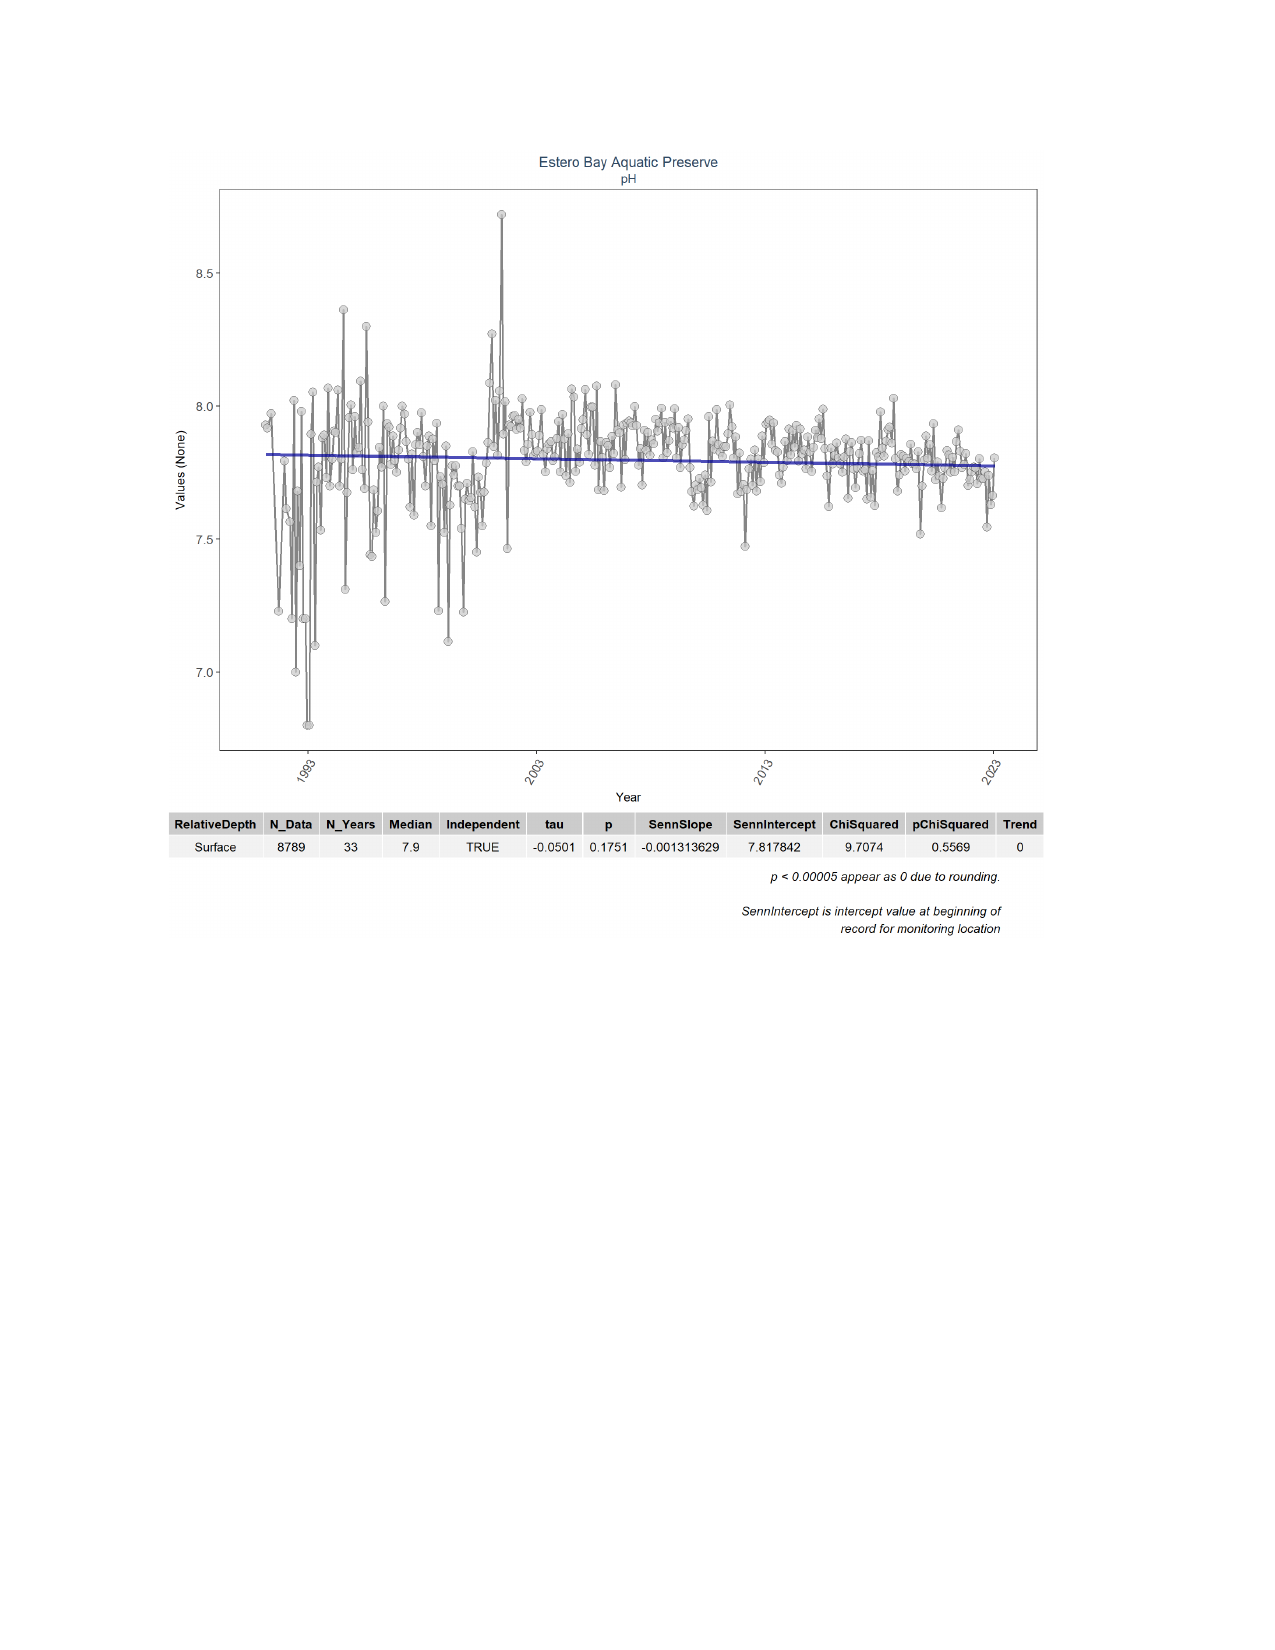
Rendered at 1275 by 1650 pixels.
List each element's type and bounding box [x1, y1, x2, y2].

picture [168, 150, 1044, 938]
